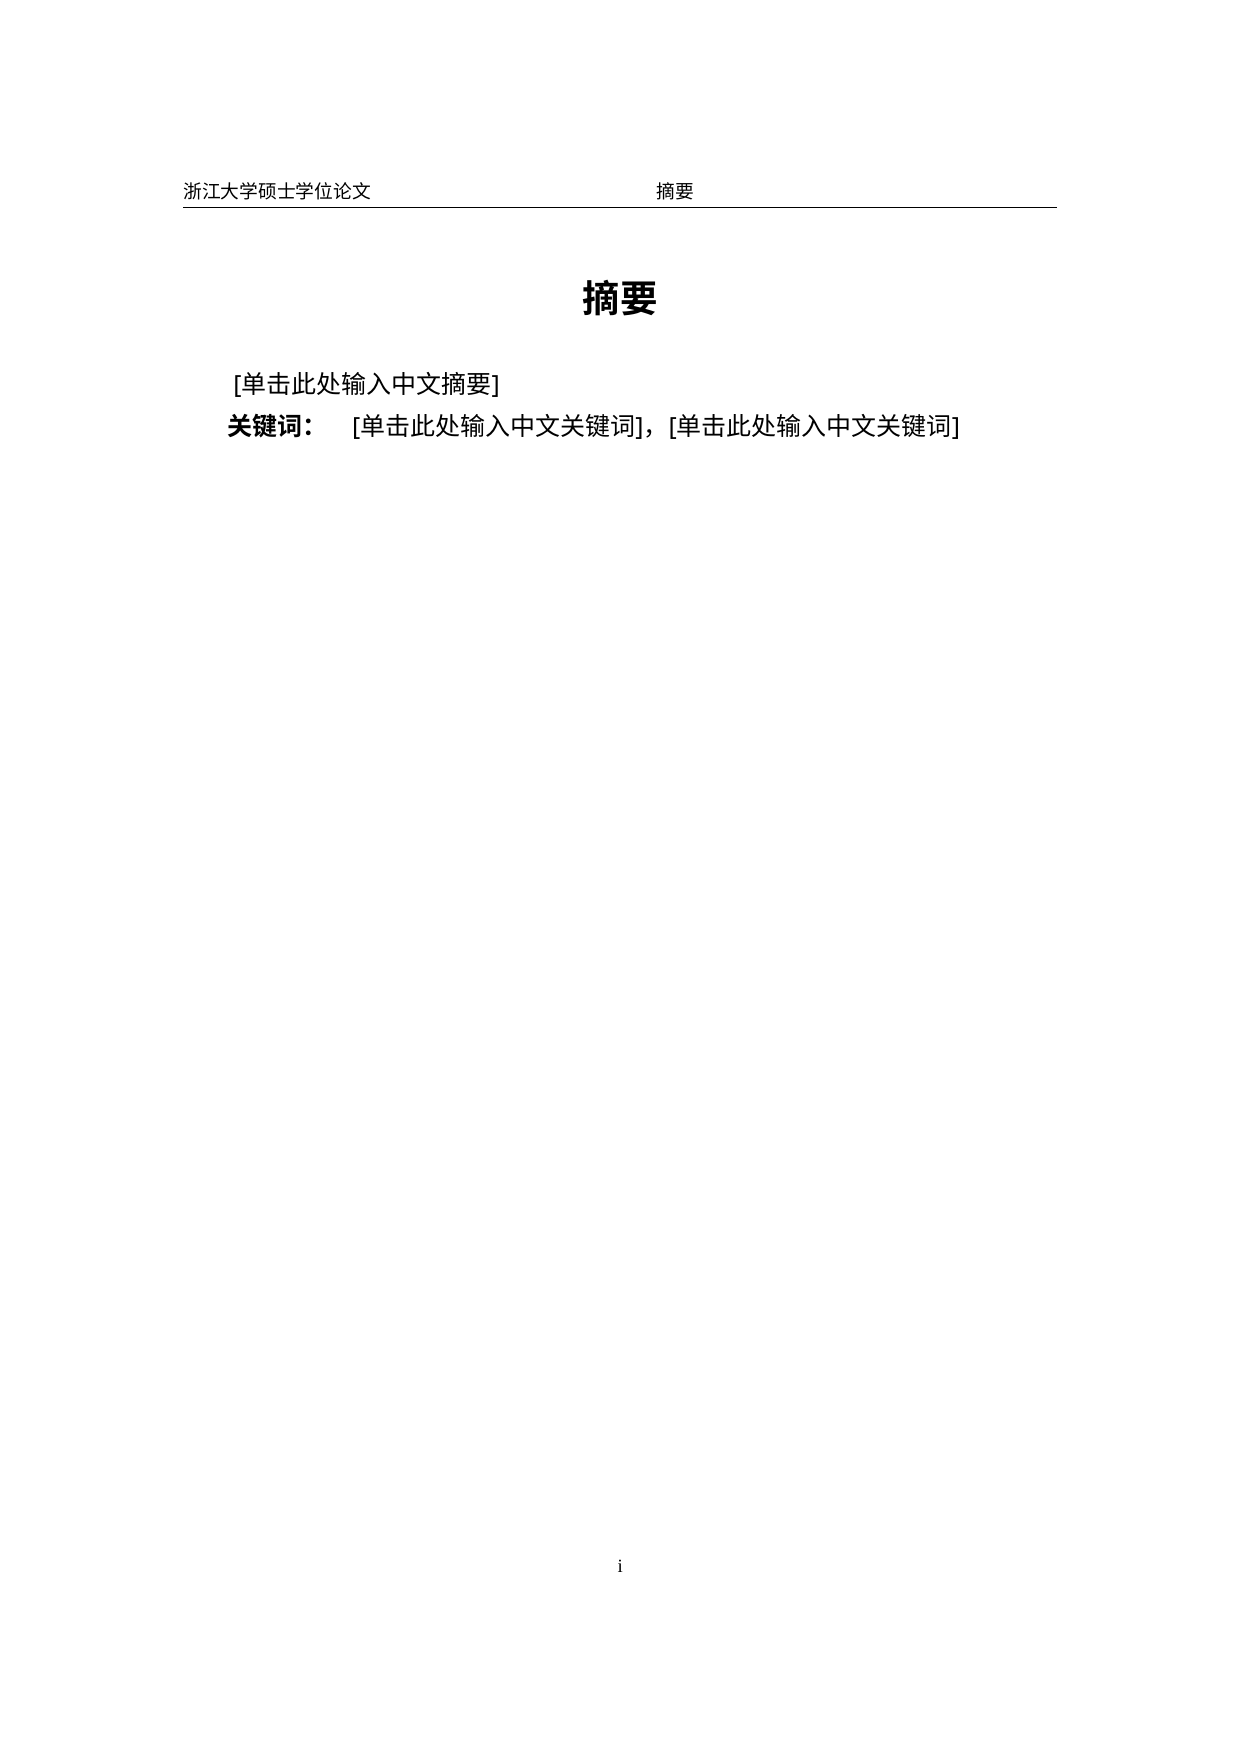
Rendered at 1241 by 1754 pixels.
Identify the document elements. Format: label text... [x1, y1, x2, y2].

text 关键词： ， [183, 402, 1057, 444]
title 摘要 [183, 268, 1057, 323]
